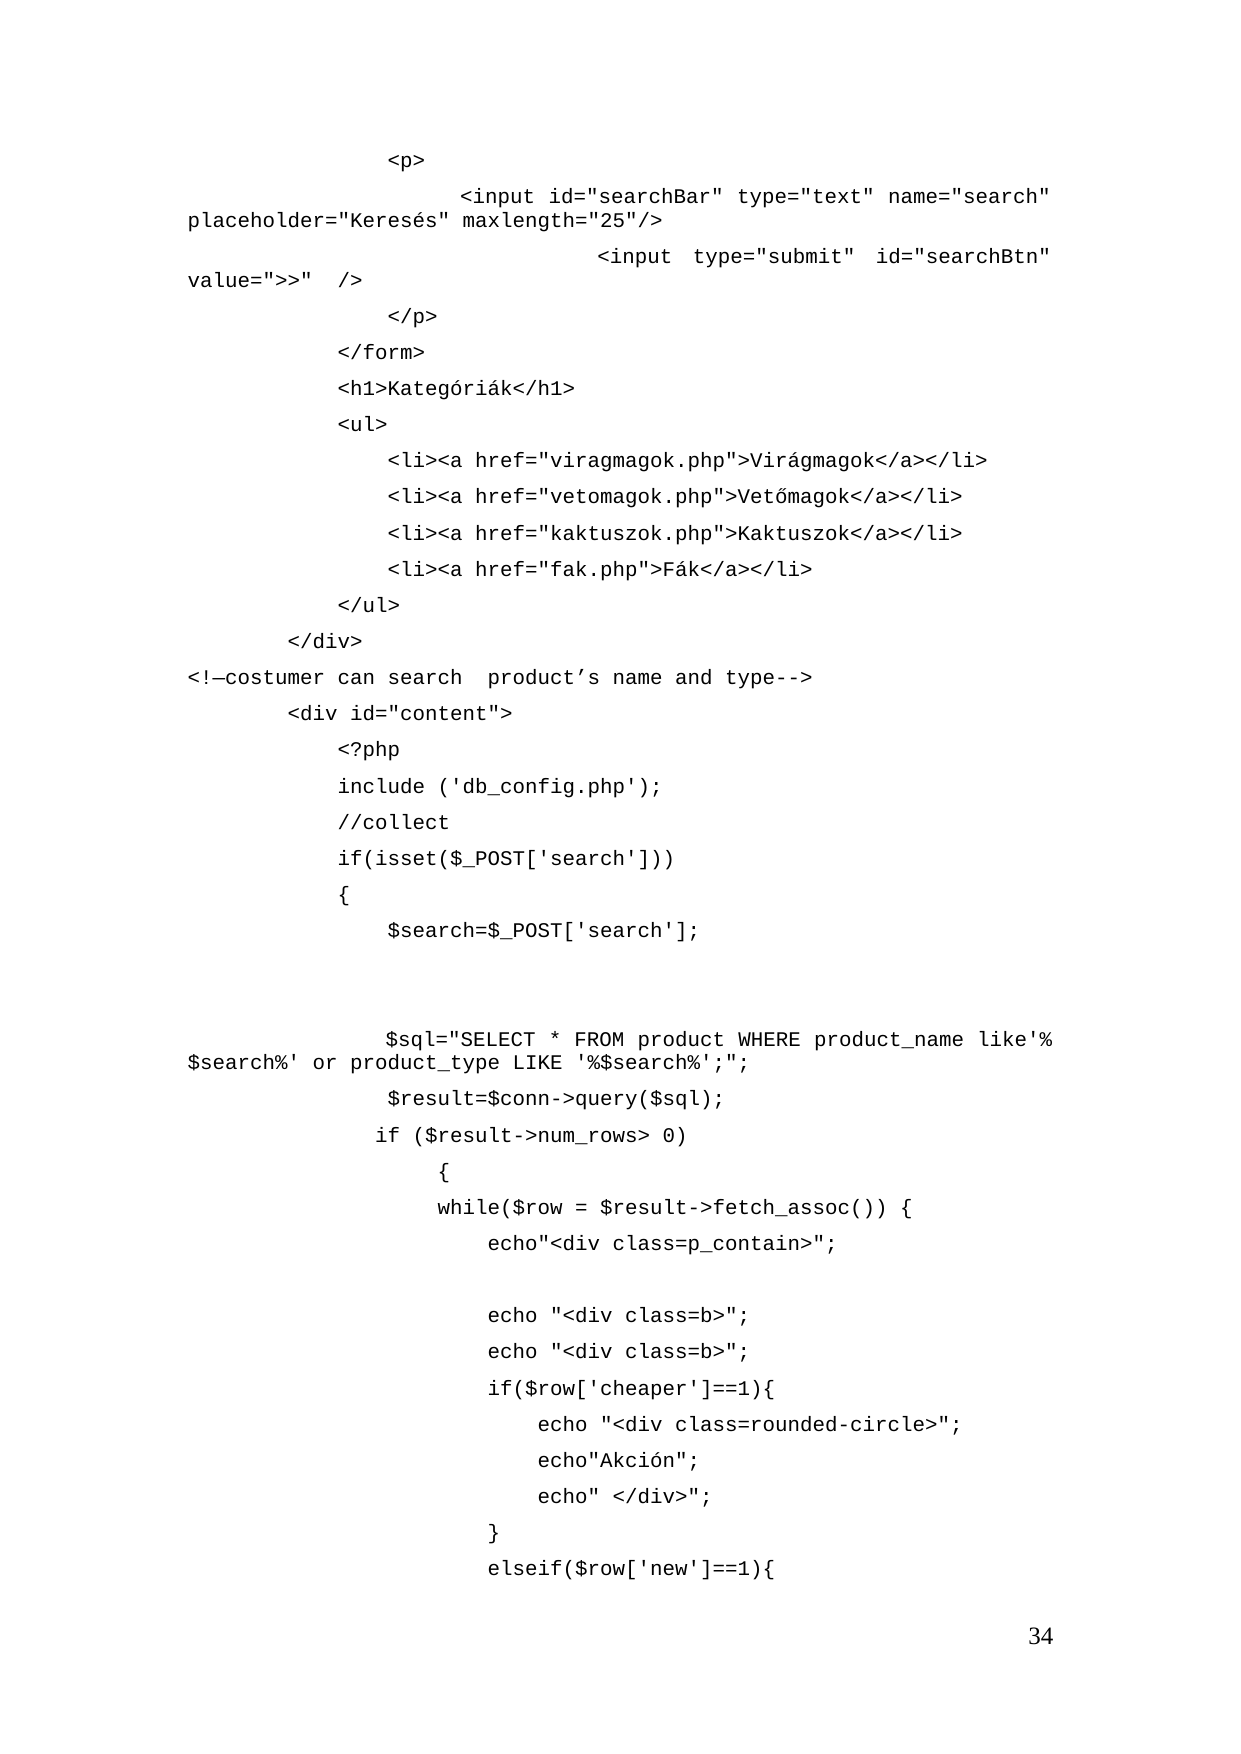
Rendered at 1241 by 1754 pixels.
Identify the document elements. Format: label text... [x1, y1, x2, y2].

text <li><a href="vetomagok.php">Vetőmagok</a></li> [187, 486, 1053, 510]
text echo"<div class=p_contain>"; [187, 1233, 1053, 1257]
text if(isset($_POST['search'])) [187, 848, 1053, 872]
text include ('db_config.php'); [187, 776, 1053, 799]
text <li><a href="viragmagok.php">Virágmagok</a></li> [187, 450, 1053, 474]
text <input id="searchBar" type="text" name="search" placeholder="Keresés" maxlength="25"/> [187, 186, 1053, 233]
text <div id="content"> [187, 703, 1053, 727]
text } [187, 1522, 1053, 1546]
text echo" </div>"; [187, 1486, 1053, 1510]
text echo "<div class=rounded-circle>"; [187, 1414, 1053, 1437]
text </form> [187, 342, 1053, 366]
text </div> [187, 631, 1053, 655]
text <li><a href="kaktuszok.php">Kaktuszok</a></li> [187, 523, 1053, 546]
text $search=$_POST['search']; [187, 920, 1053, 944]
text if ($result->num_rows> 0) [187, 1124, 1053, 1148]
text <?php [187, 739, 1053, 763]
text if($row['cheaper']==1){ [187, 1378, 1053, 1401]
text <h1>Kategóriák</h1> [187, 378, 1053, 402]
text while($row = $result->fetch_assoc()) { [187, 1197, 1053, 1221]
text <p> [187, 150, 1053, 174]
text <input type="submit" id="searchBtn" value=">>" /> [187, 246, 1053, 293]
text echo"Akción"; [187, 1450, 1053, 1473]
text { [187, 884, 1053, 908]
text </p> [187, 306, 1053, 329]
text $sql="SELECT * FROM product WHERE product_name like'%$search%' or product_type LIKE '%$search%';"; [187, 1029, 1053, 1076]
text <ul> [187, 414, 1053, 438]
text <li><a href="fak.php">Fák</a></li> [187, 559, 1053, 582]
text //collect [187, 812, 1053, 835]
text elseif($row['new']==1){ [187, 1558, 1053, 1582]
text $result=$conn->query($sql); [187, 1088, 1053, 1112]
text <!—costumer can search product’s name and type--> [187, 667, 1053, 691]
text echo "<div class=b>"; [187, 1341, 1053, 1365]
text echo "<div class=b>"; [187, 1305, 1053, 1329]
text </ul> [187, 595, 1053, 618]
text { [187, 1161, 1053, 1184]
